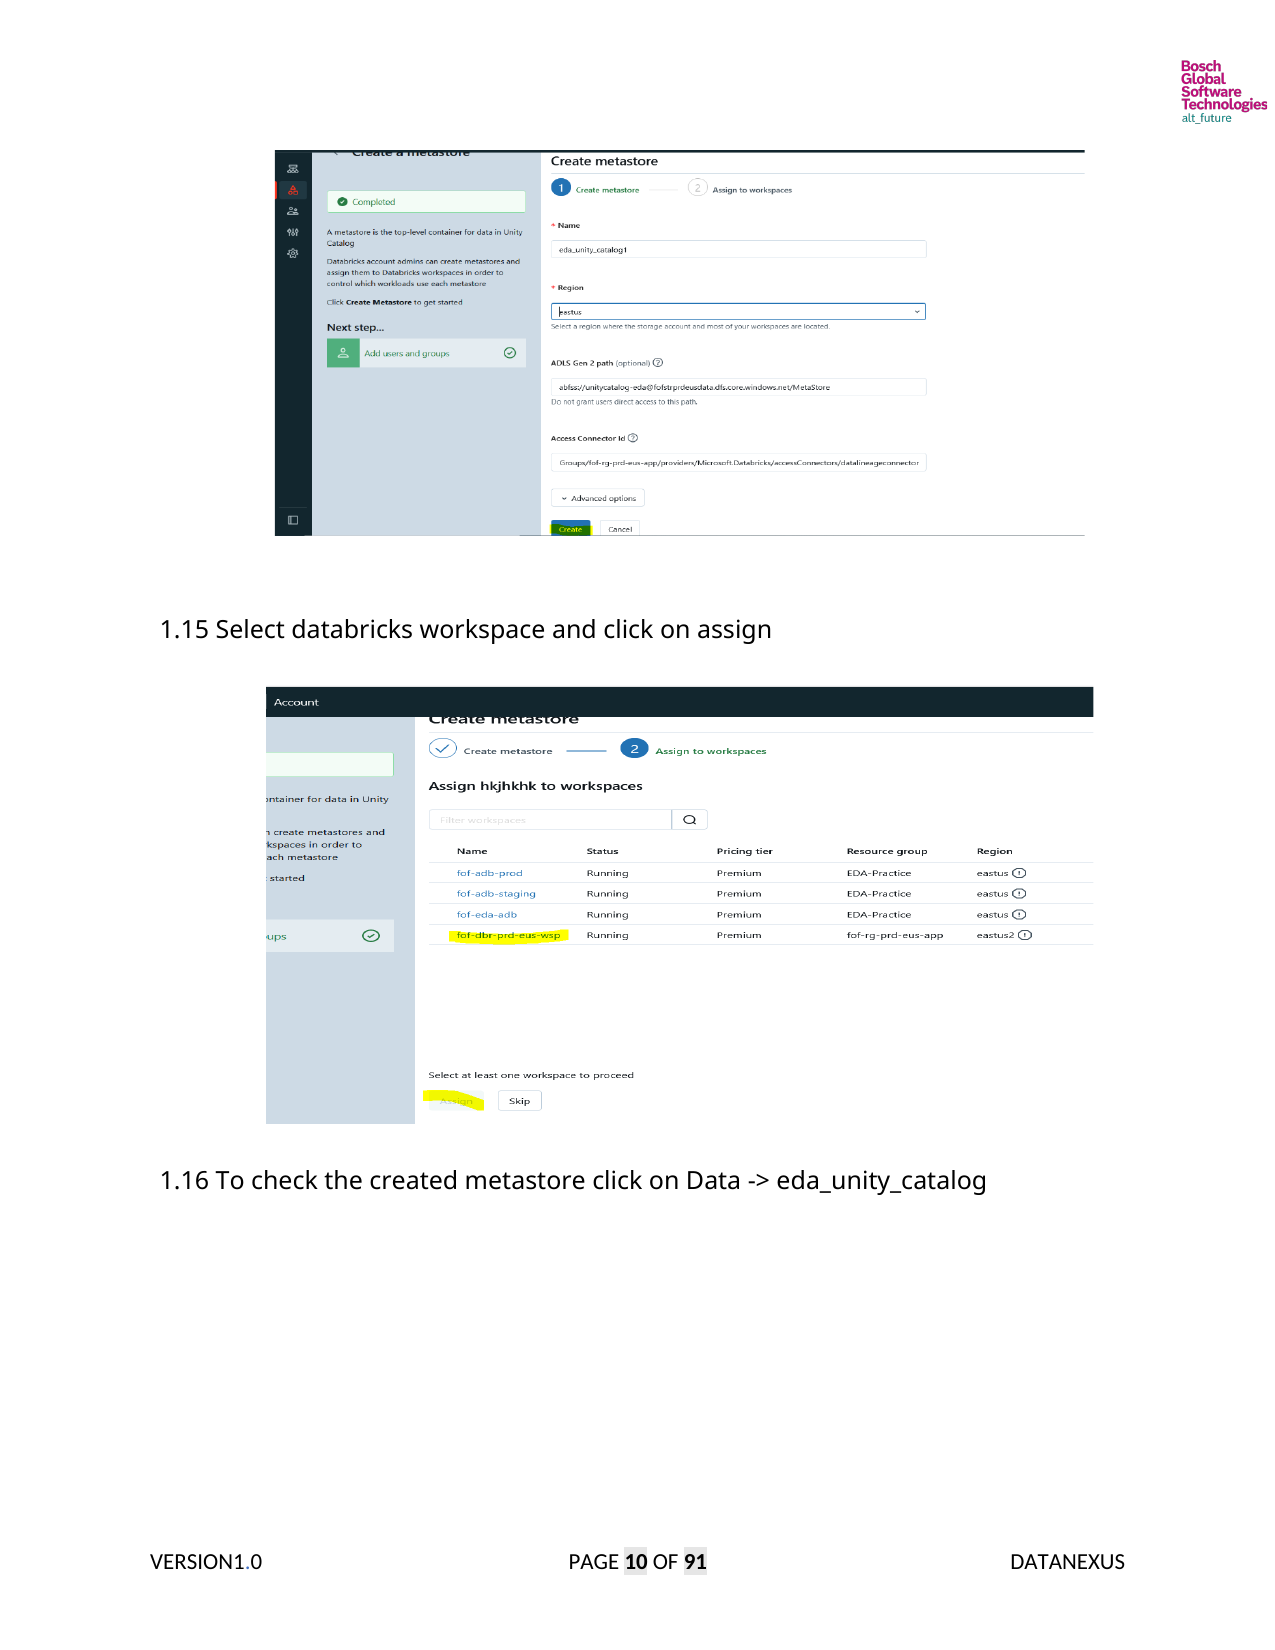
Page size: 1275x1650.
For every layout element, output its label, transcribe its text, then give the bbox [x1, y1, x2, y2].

picture [1181, 60, 1268, 124]
list 1.15 Select databricks workspace and click on assign [159, 612, 1125, 646]
picture [274, 150, 1085, 536]
picture [266, 685, 1094, 1124]
list 1.16 To check the created metastore click on Data -> eda_unity_catalog [159, 1163, 1125, 1197]
